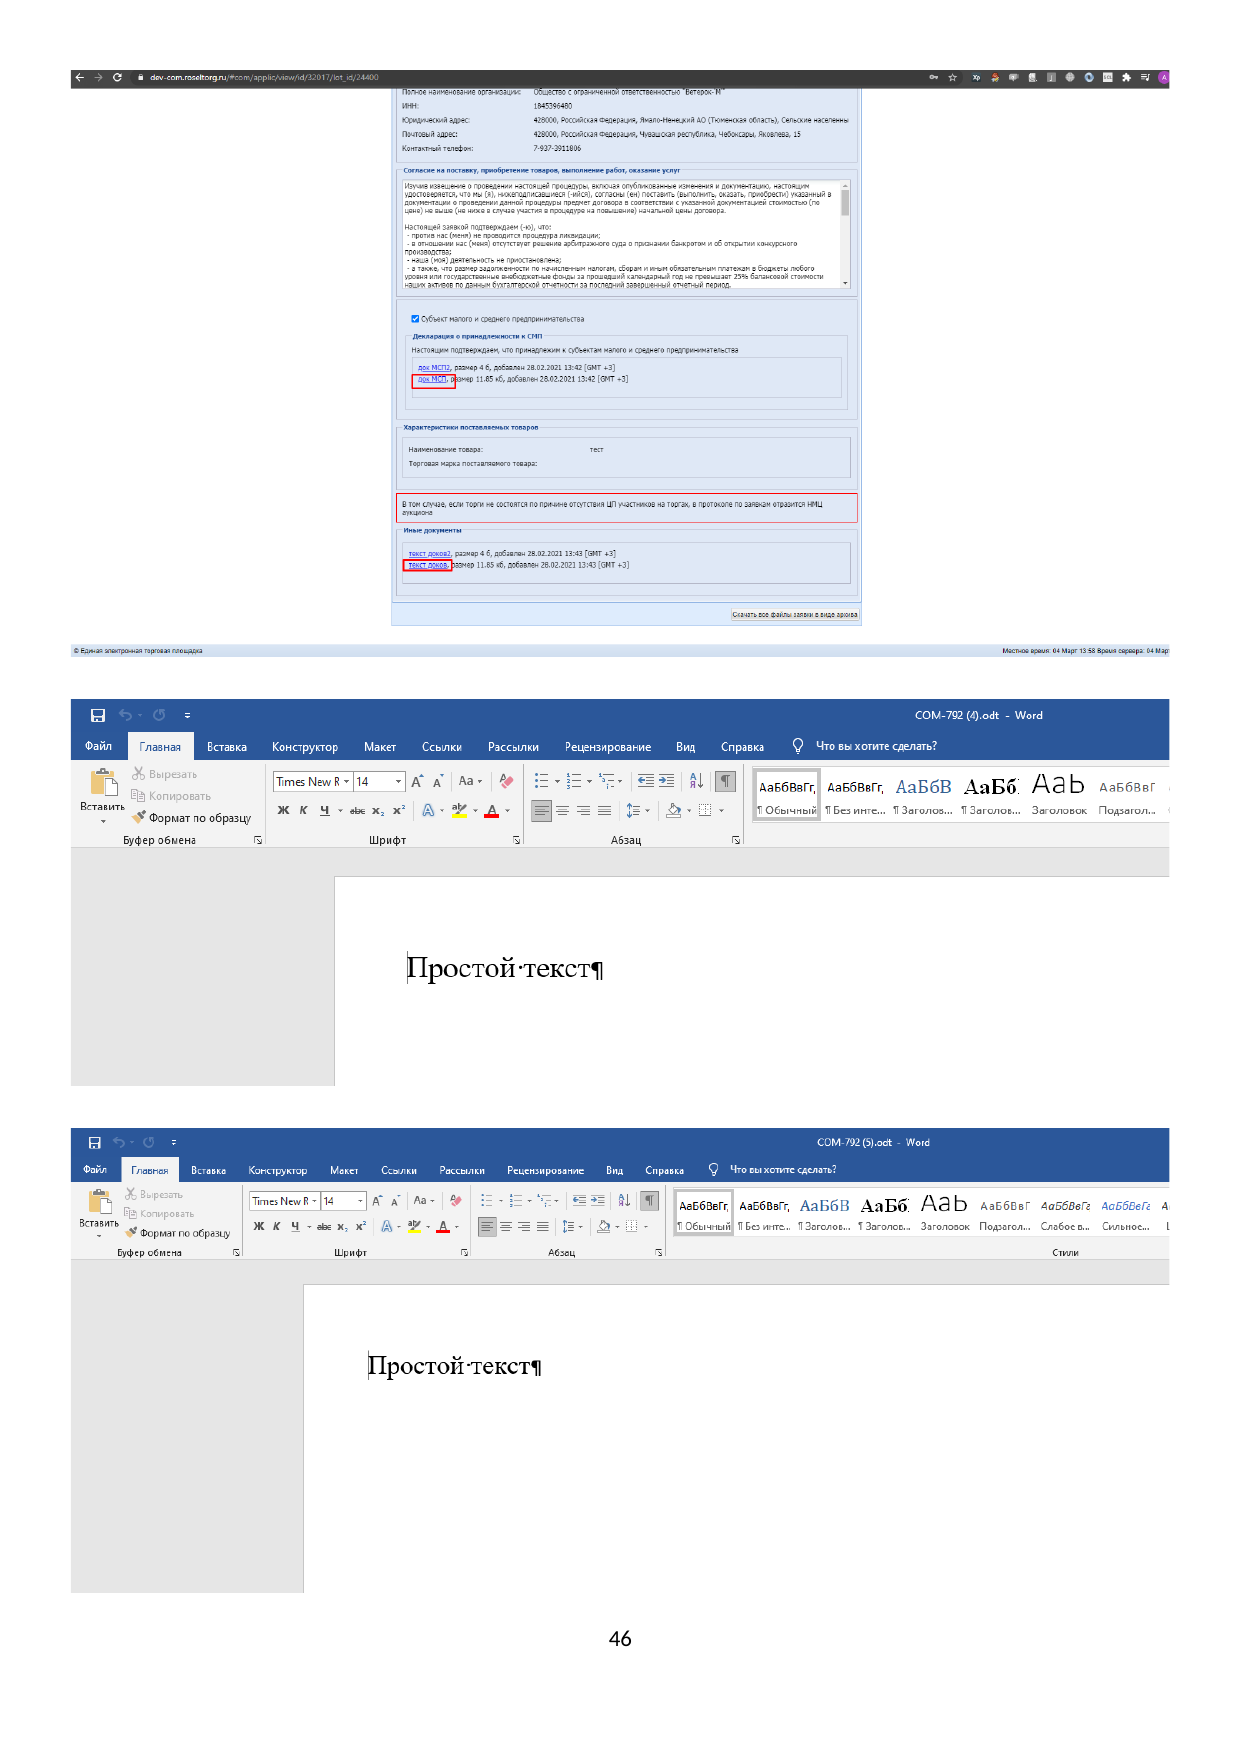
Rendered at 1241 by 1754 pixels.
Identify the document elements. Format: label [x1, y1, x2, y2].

picture [70, 70, 1170, 657]
picture [70, 1128, 1170, 1593]
picture [70, 699, 1170, 1086]
